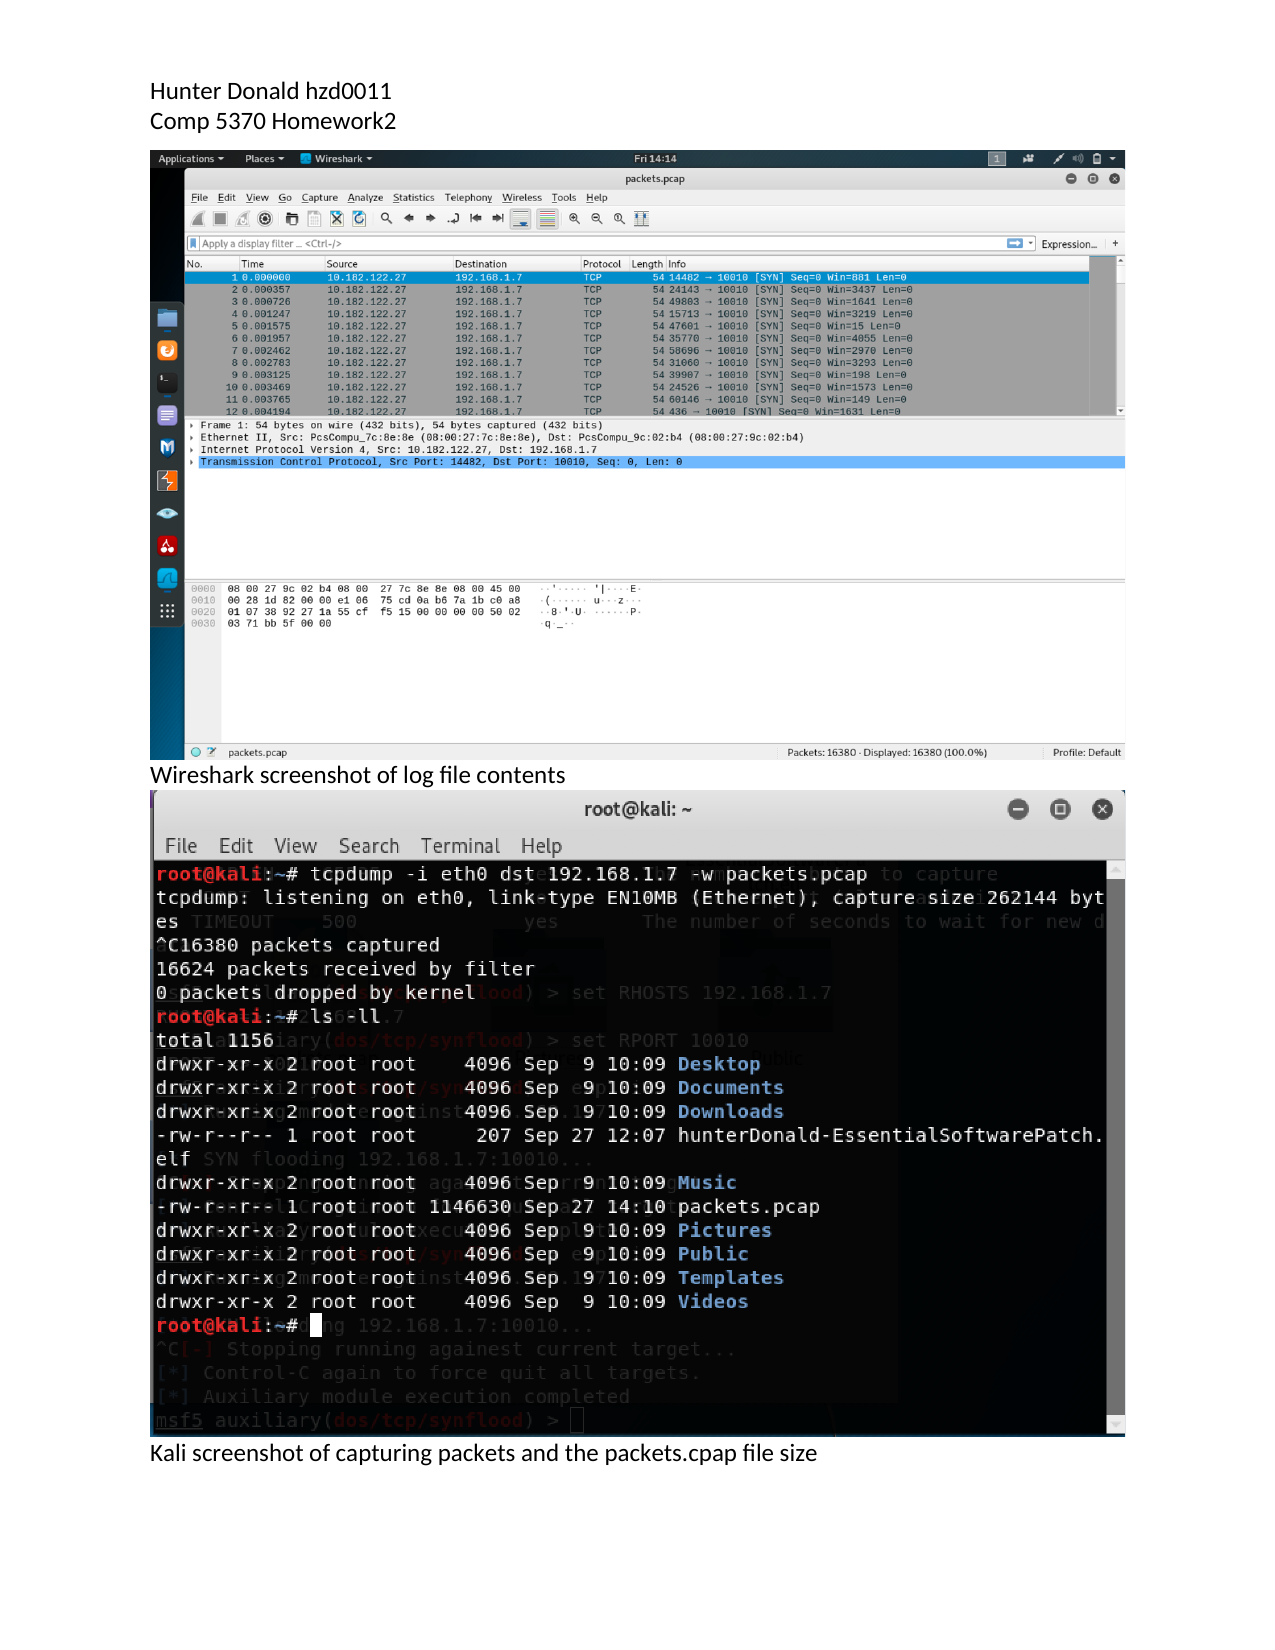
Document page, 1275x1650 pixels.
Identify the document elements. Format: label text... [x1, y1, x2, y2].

picture [150, 150, 1125, 760]
picture [150, 790, 1125, 1437]
text Kali screenshot of capturing packets and the packets.cpap file size [150, 1437, 1125, 1467]
text Wireshark screenshot of log file contents [150, 760, 1125, 790]
